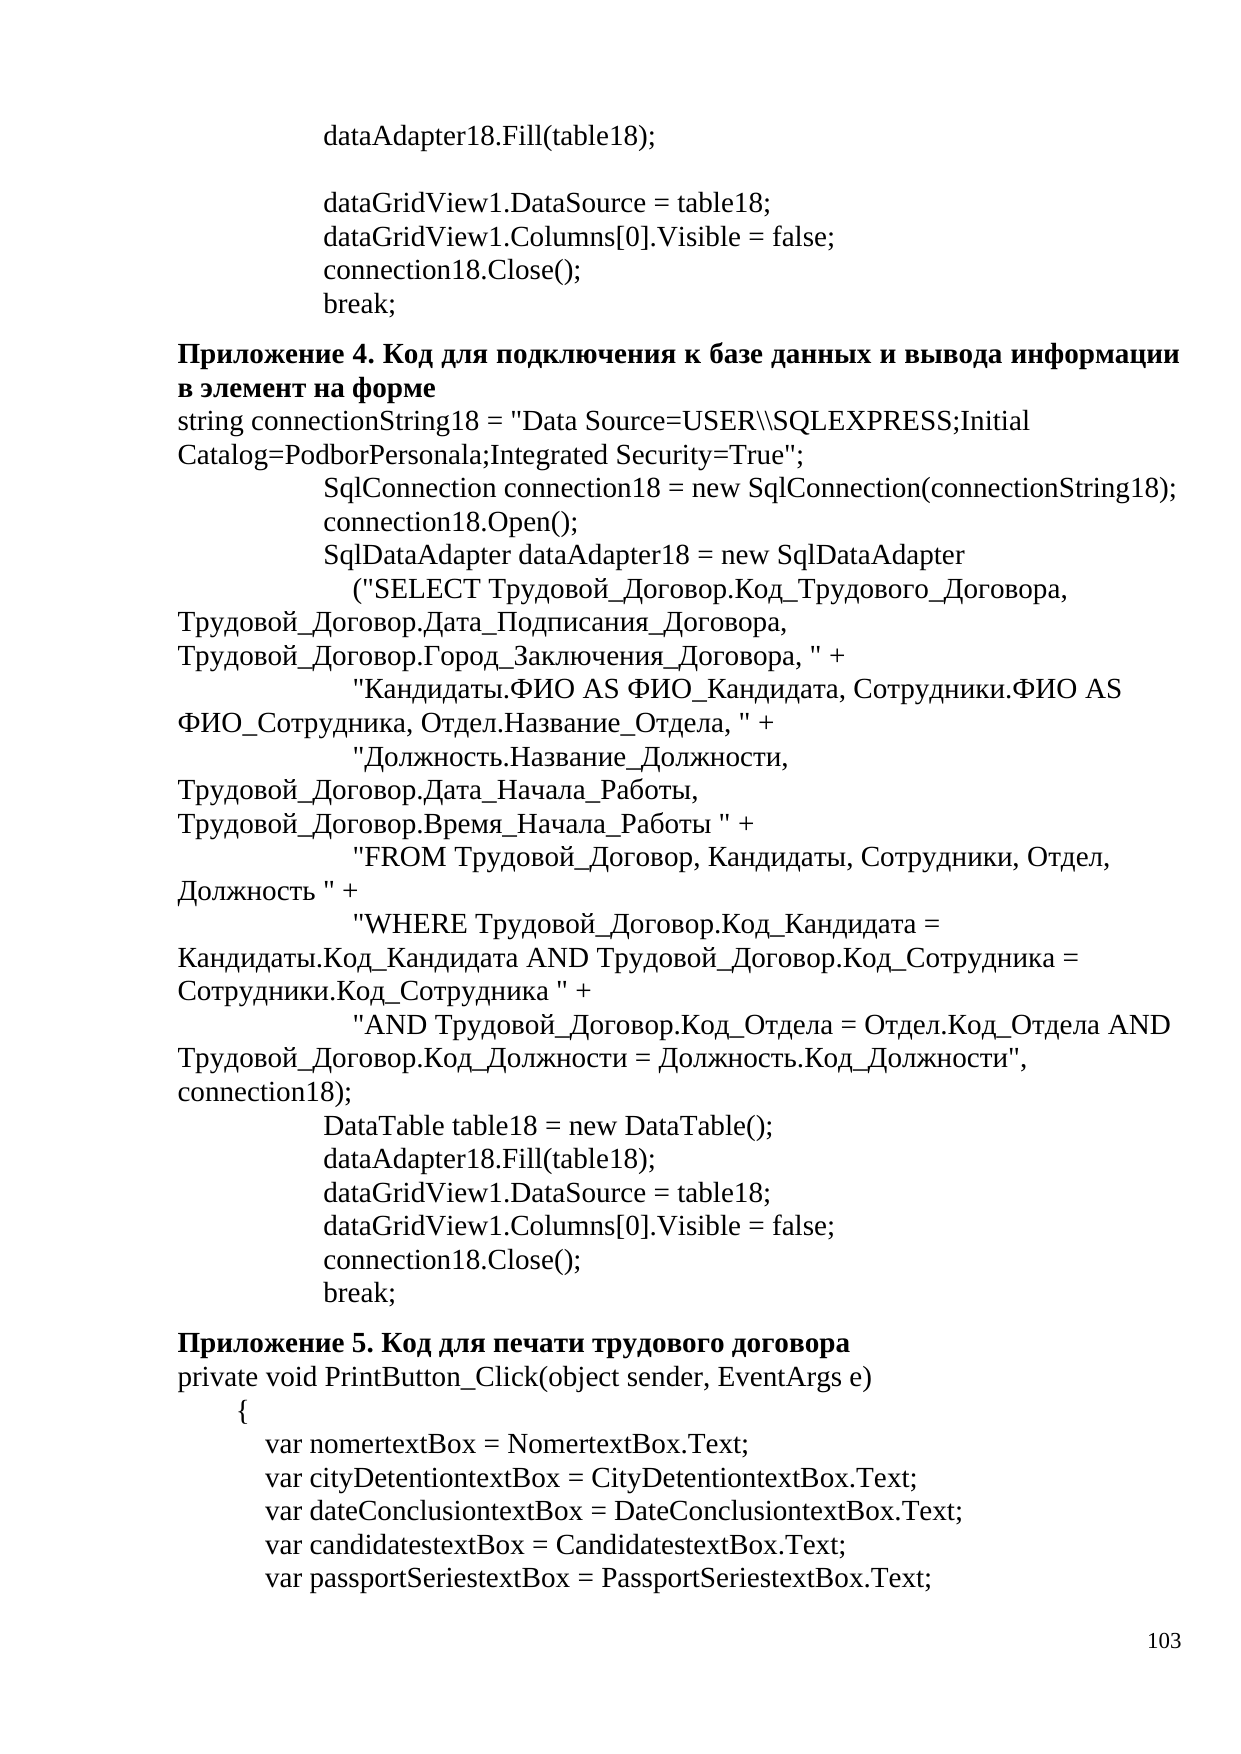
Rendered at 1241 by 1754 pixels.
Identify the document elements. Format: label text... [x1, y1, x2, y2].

text string connectionString18 = "Data Source=USER\\SQLEXPRESS;Initial Catalog=PodborPersonala;Integrated Security=True"; [177, 403, 1181, 470]
text ("SELECT Трудовой_Договор.Код_Трудового_Договора, Трудовой_Договор.Дата_Подписания_Договора, Трудовой_Договор.Город_Заключения_Договора, " + [177, 571, 1181, 672]
text "WHERE Трудовой_Договор.Код_Кандидата = Кандидаты.Код_Кандидата AND Трудовой_Договор.Код_Сотрудника = Сотрудники.Код_Сотрудника " + [177, 906, 1181, 1007]
text break; [177, 286, 1181, 319]
text connection18.Close(); [177, 252, 1181, 286]
text dataGridView1.DataSource = table18; [177, 1175, 1181, 1208]
text break; [177, 1275, 1181, 1309]
text Приложение 5. Код для печати трудового договора [177, 1326, 1181, 1359]
text var candidatestextBox = CandidatestextBox.Text; [177, 1527, 1181, 1560]
text private void PrintButton_Click(object sender, EventArgs e) [177, 1359, 1181, 1393]
text dataAdapter18.Fill(table18); [177, 1141, 1181, 1175]
text "Кандидаты.ФИО AS ФИО_Кандидата, Сотрудники.ФИО AS ФИО_Сотрудника, Отдел.Название_Отдела, " + [177, 672, 1181, 739]
text var passportSeriestextBox = PassportSeriestextBox.Text; [177, 1560, 1181, 1594]
text connection18.Open(); [177, 504, 1181, 537]
text var cityDetentiontextBox = CityDetentiontextBox.Text; [177, 1460, 1181, 1493]
text SqlDataAdapter dataAdapter18 = new SqlDataAdapter [177, 537, 1181, 571]
text DataTable table18 = new DataTable(); [177, 1108, 1181, 1141]
text dataGridView1.Columns[0].Visible = false; [177, 219, 1181, 252]
text Приложение 4. Код для подключения к базе данных и вывода информации в элемент на форме [177, 336, 1181, 403]
text var dateСonclusiontextBox = DateСonclusiontextBox.Text; [177, 1493, 1181, 1527]
text "Должность.Название_Должности, Трудовой_Договор.Дата_Начала_Работы, Трудовой_Договор.Время_Начала_Работы " + [177, 739, 1181, 839]
text dataAdapter18.Fill(table18); [177, 118, 1181, 152]
text connection18.Close(); [177, 1242, 1181, 1275]
text "FROM Трудовой_Договор, Кандидаты, Сотрудники, Отдел, Должность " + [177, 839, 1181, 906]
text "AND Трудовой_Договор.Код_Отдела = Отдел.Код_Отдела AND Трудовой_Договор.Код_Должности = Должность.Код_Должности", connection18); [177, 1007, 1181, 1108]
text { [177, 1393, 1181, 1426]
text dataGridView1.Columns[0].Visible = false; [177, 1208, 1181, 1242]
text var nomertextBox = NomertextBox.Text; [177, 1426, 1181, 1460]
text SqlConnection connection18 = new SqlConnection(connectionString18); [177, 470, 1181, 504]
text dataGridView1.DataSource = table18; [177, 185, 1181, 219]
